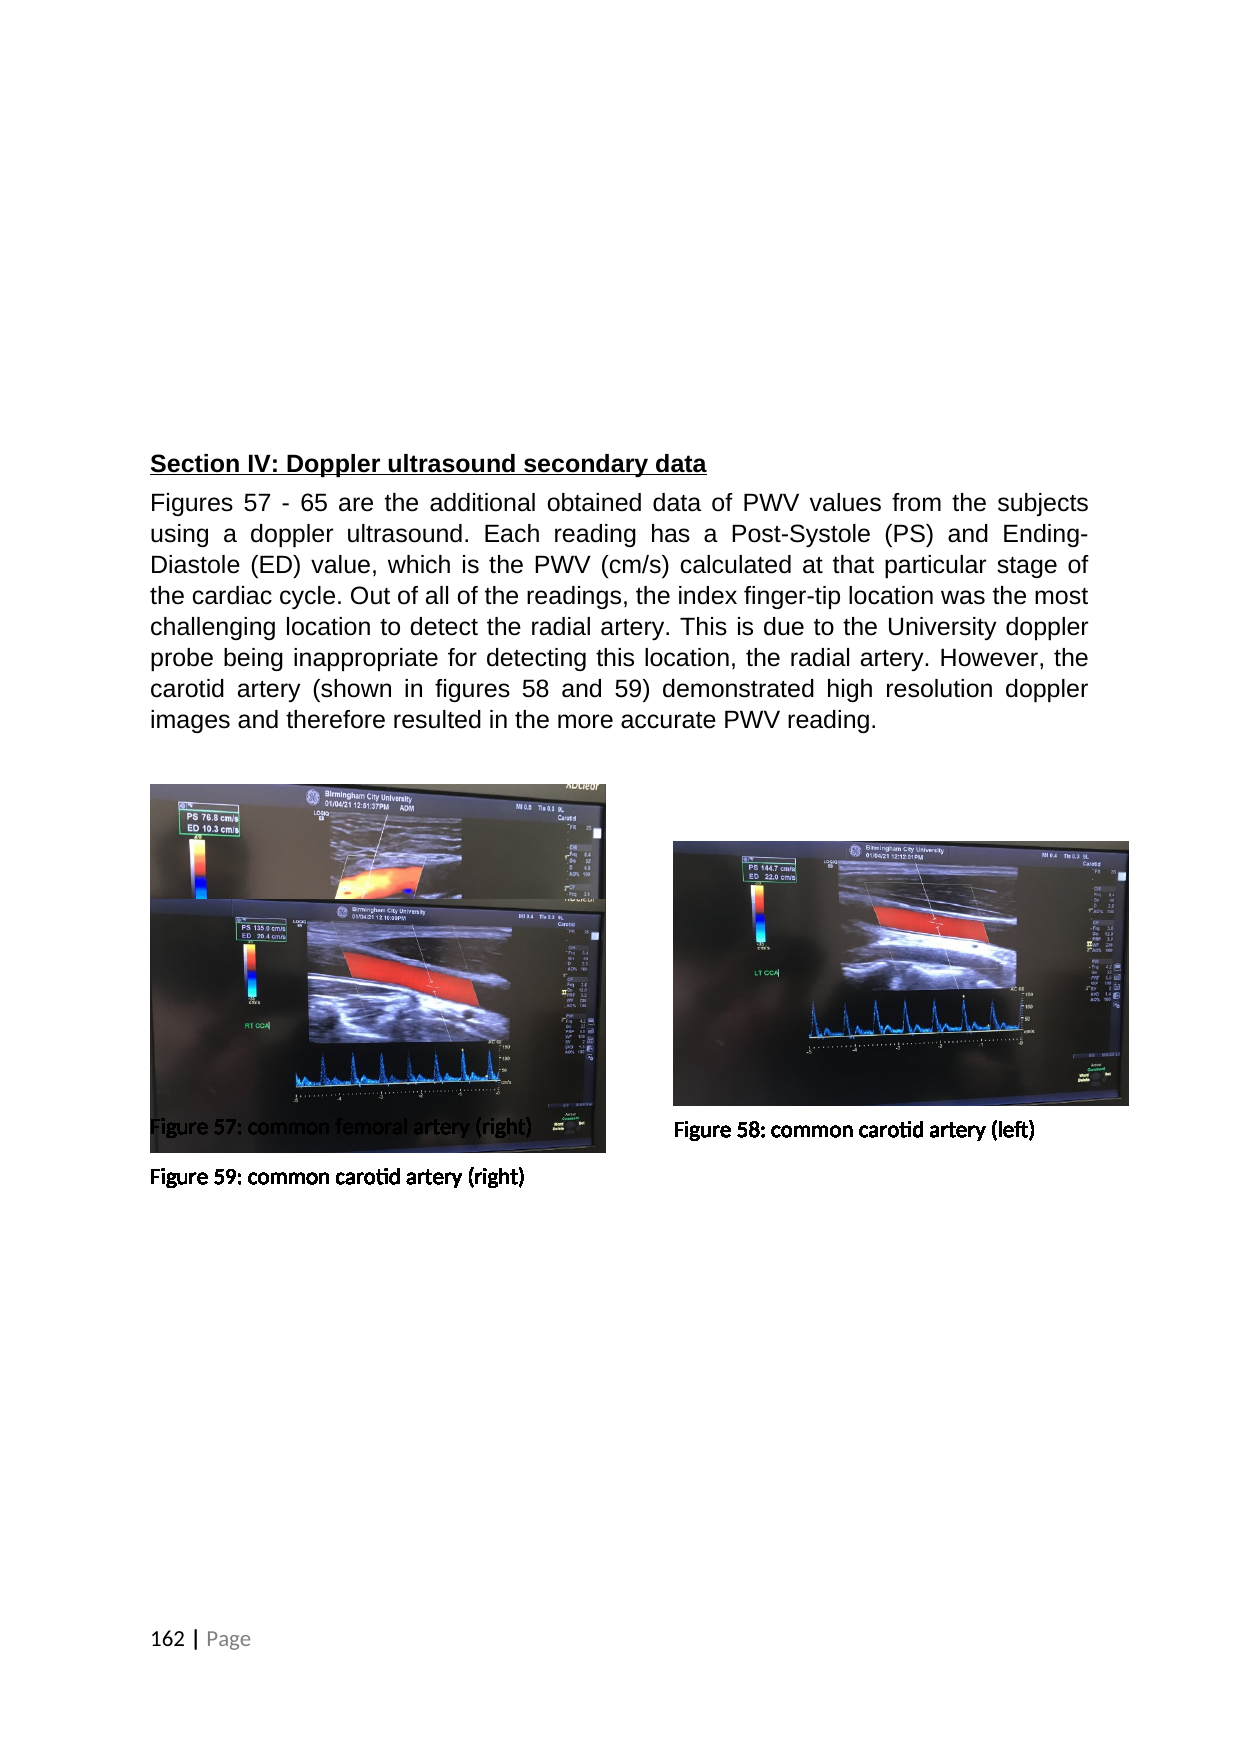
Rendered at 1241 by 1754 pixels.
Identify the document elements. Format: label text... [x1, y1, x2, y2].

picture [673, 841, 1129, 1106]
subtitle Section IV: Doppler ultrasound secondary data [150, 449, 1090, 477]
text Figures 57 - 65 are the additional obtained data of PWV values from the subjects using a doppler ultrasound. Each reading has a Post-Systole (PS) and Ending-Diastole (ED) value, which is the PWV (cm/s) calculated at that particular stage of the cardiac cycle. Out of all of the readings, the index finger-tip location was the most challenging location to detect the radial artery. This is due to the University doppler probe being inappropriate for detecting this location, the radial artery. However, the carotid artery (shown in figures 58 and 59) demonstrated high resolution doppler images and therefore resulted in the more accurate PWV reading. [150, 488, 1090, 734]
picture [150, 784, 606, 1153]
